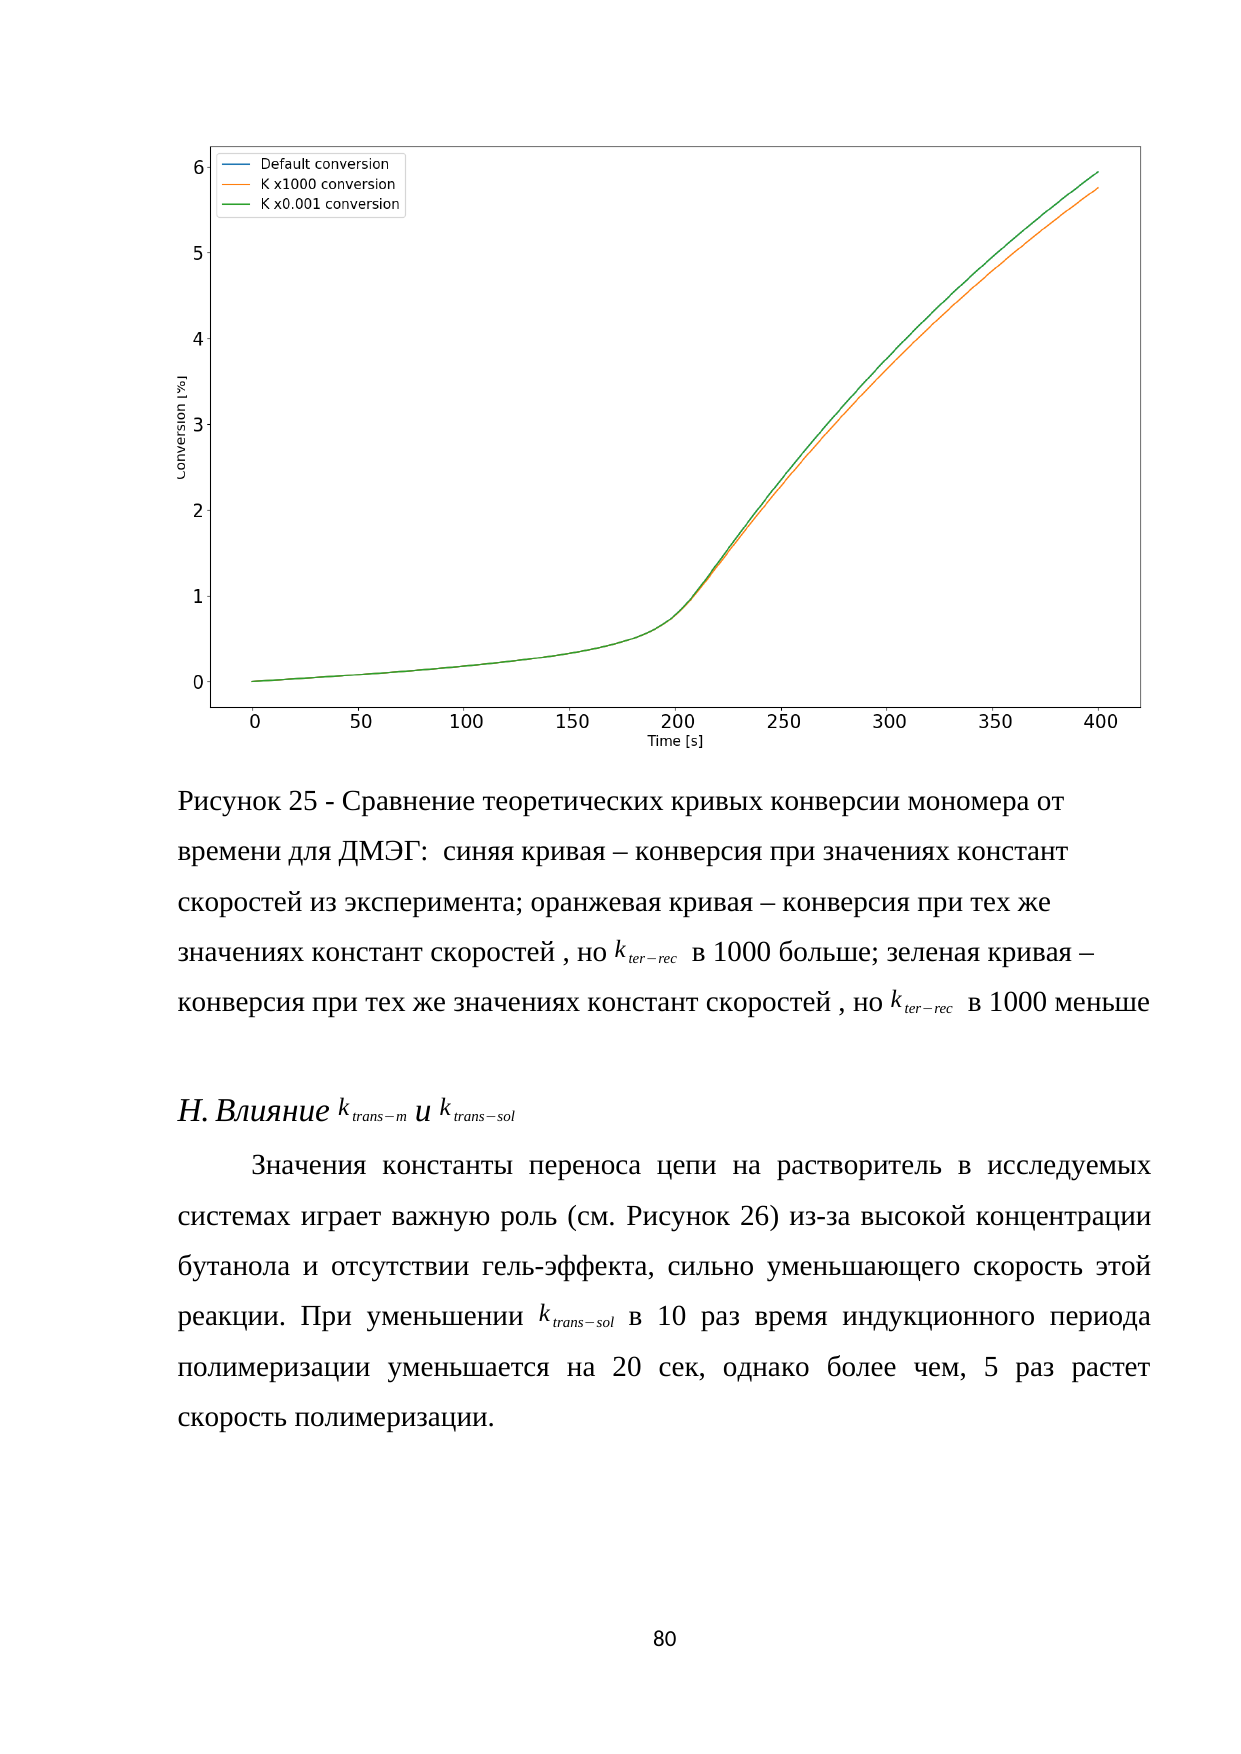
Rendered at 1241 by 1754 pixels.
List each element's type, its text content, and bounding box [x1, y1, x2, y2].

list Влияние и [177, 1090, 1152, 1128]
text Значения константы переноса цепи на растворитель в исследуемых системах играет важную роль (см. Рисунок 26) из-за высокой концентрации бутанола и отсутствии гель-эффекта, сильно уменьшающего скорость этой реакции. При уменьшении в 10 раз время индукционного периода полимеризации уменьшается на 20 сек, однако более чем, 5 раз растет скорость полимеризации. [177, 1147, 1152, 1433]
text Рисунок 25 - Сравнение теоретических кривых конверсии мономера от времени для ДМЭГ: синяя кривая – конверсия при значениях констант скоростей из эксперимента; оранжевая кривая – конверсия при тех же значениях констант скоростей , но в 1000 больше; зеленая кривая – конверсия при тех же значениях констант скоростей , но в 1000 меньше [177, 783, 1152, 1018]
picture [177, 118, 1152, 750]
